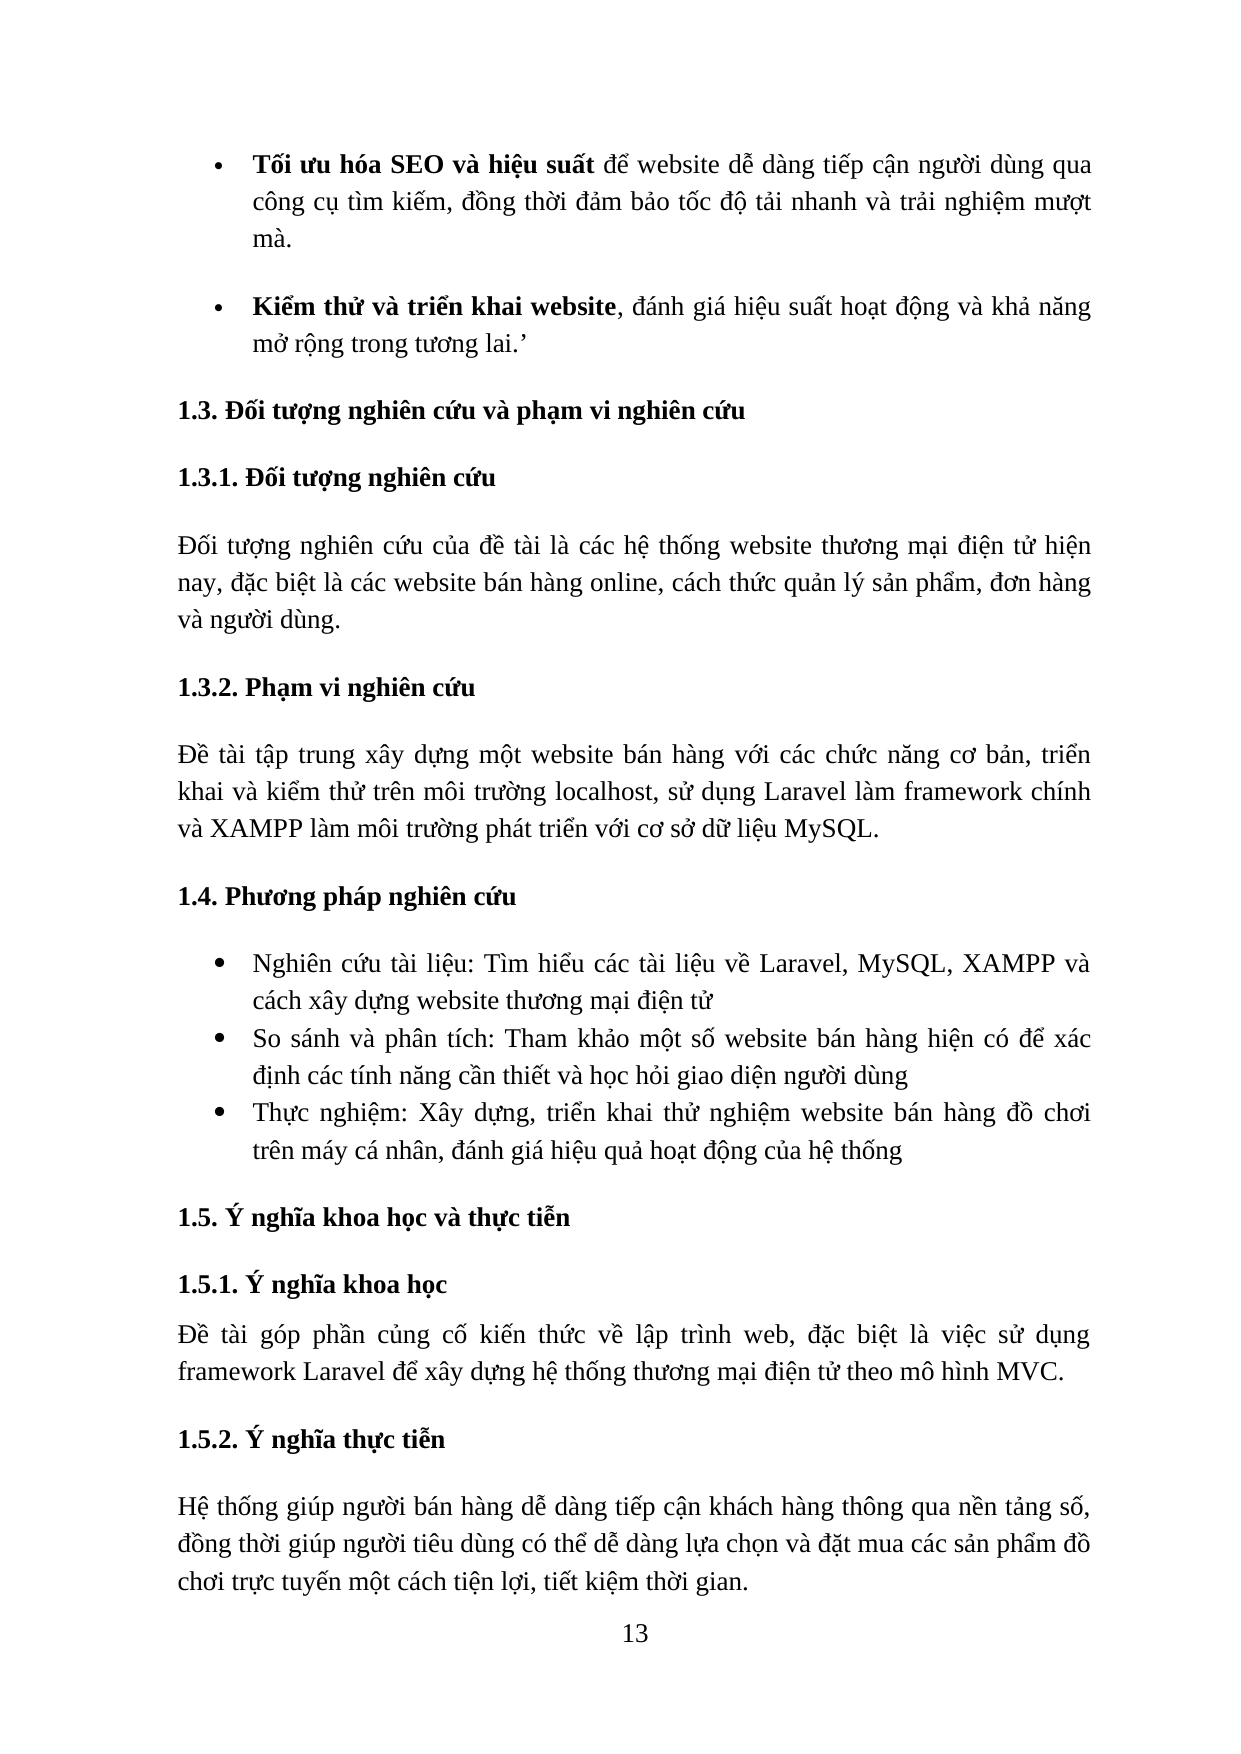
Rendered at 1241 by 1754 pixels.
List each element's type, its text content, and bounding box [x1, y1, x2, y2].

subtitle 1.5.1. Ý nghĩa khoa học [177, 1268, 1092, 1299]
text Đối tượng nghiên cứu của đề tài là các hệ thống website thương mại điện tử hiện nay, đặc biệt là các website bán hàng online, cách thức quản lý sản phẩm, đơn hàng và người dùng. [177, 529, 1092, 634]
subtitle 1.3. Đối tượng nghiên cứu và phạm vi nghiên cứu [177, 394, 1092, 425]
list So sánh và phân tích: Tham khảo một số website bán hàng hiện có để xác định các tính năng cần thiết và học hỏi giao diện người dùng [215, 1022, 1092, 1090]
list Nghiên cứu tài liệu: Tìm hiểu các tài liệu về Laravel, MySQL, XAMPP và cách xây dựng website thương mại điện tử [215, 947, 1092, 1016]
subtitle 1.3.2. Phạm vi nghiên cứu [177, 671, 1092, 702]
subtitle 1.5. Ý nghĩa khoa học và thực tiễn [177, 1201, 1092, 1232]
subtitle 1.3.1. Đối tượng nghiên cứu [177, 461, 1092, 493]
list Thực nghiệm: Xây dựng, triển khai thử nghiệm website bán hàng đồ chơi trên máy cá nhân, đánh giá hiệu quả hoạt động của hệ thống [215, 1096, 1092, 1165]
text Hệ thống giúp người bán hàng dễ dàng tiếp cận khách hàng thông qua nền tảng số, đồng thời giúp người tiêu dùng có thể dễ dàng lựa chọn và đặt mua các sản phẩm đồ chơi trực tuyến một cách tiện lợi, tiết kiệm thời gian. [177, 1490, 1092, 1596]
text Đề tài tập trung xây dựng một website bán hàng với các chức năng cơ bản, triển khai và kiểm thử trên môi trường localhost, sử dụng Laravel làm framework chính và XAMPP làm môi trường phát triển với cơ sở dữ liệu MySQL. [177, 738, 1092, 844]
subtitle 1.5.2. Ý nghĩa thực tiễn [177, 1423, 1092, 1454]
list Tối ưu hóa SEO và hiệu suất để website dễ dàng tiếp cận người dùng qua công cụ tìm kiếm, đồng thời đảm bảo tốc độ tải nhanh và trải nghiệm mượt mà. [215, 148, 1092, 253]
subtitle 1.4. Phương pháp nghiên cứu [177, 880, 1092, 911]
list Kiểm thử và triển khai website, đánh giá hiệu suất hoạt động và khả năng mở rộng trong tương lai.’ [215, 289, 1092, 358]
text Đề tài góp phần củng cố kiến thức về lập trình web, đặc biệt là việc sử dụng framework Laravel để xây dựng hệ thống thương mại điện tử theo mô hình MVC. [177, 1318, 1092, 1387]
